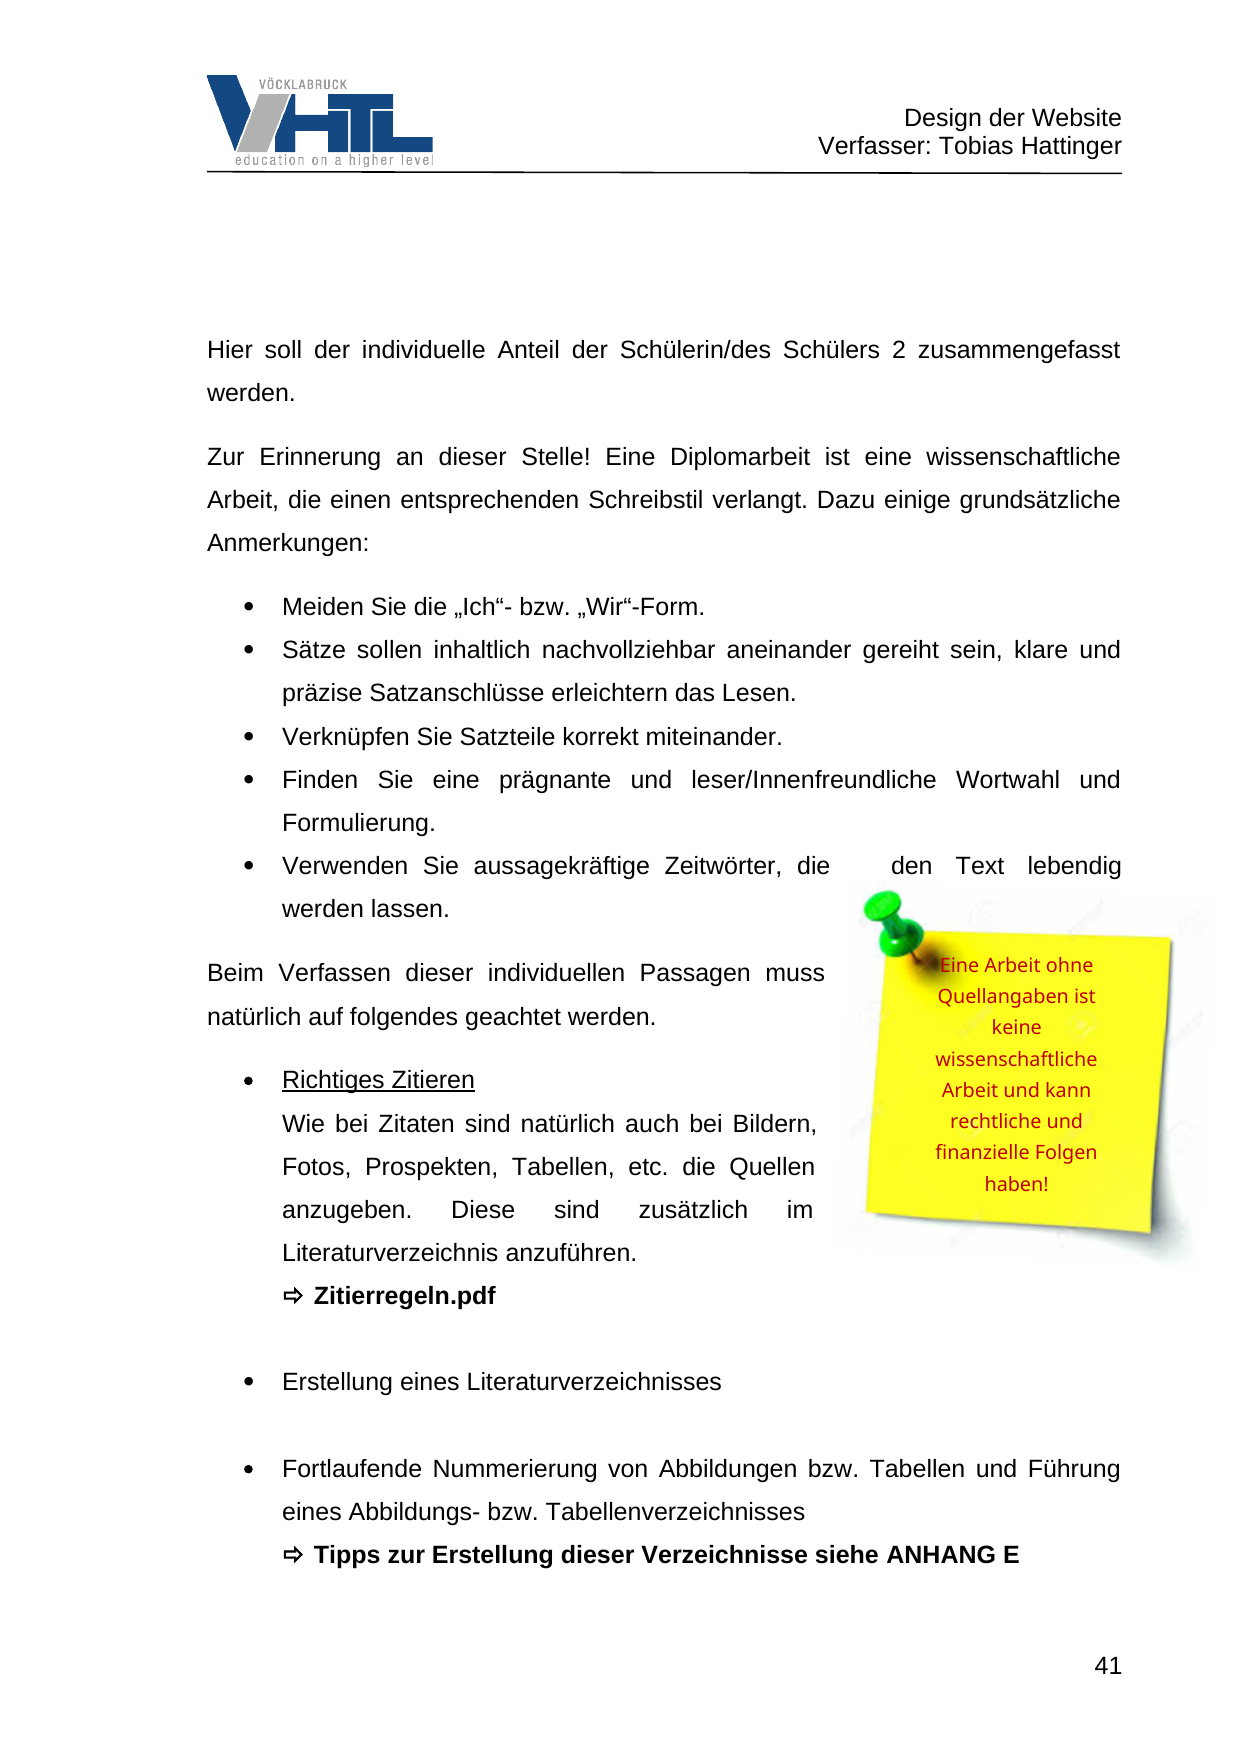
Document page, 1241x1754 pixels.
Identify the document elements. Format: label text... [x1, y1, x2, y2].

picture [206, 75, 433, 167]
list Sätze sollen inhaltlich nachvollziehbar aneinander gereiht sein, klare und präzise Satzanschlüsse erleichtern das Lesen. [244, 635, 1122, 707]
list Verknüpfen Sie Satzteile korrekt miteinander. [244, 722, 1122, 750]
text Hier soll der individuelle Anteil der Schülerin/des Schülers 2 zusammengefasst werden. [207, 335, 1122, 407]
picture [832, 879, 1219, 1268]
list Fortlaufende Nummerierung von Abbildungen bzw. Tabellen und Führung eines Abbildungs- bzw. Tabellenverzeichnisses Tipps zur Erstellung dieser Verzeichnisse siehe ANHANG E [244, 1454, 1122, 1569]
list Erstellung eines Literaturverzeichnisses [244, 1367, 1122, 1396]
list Meiden Sie die „Ich“- bzw. „Wir“-Form. [244, 592, 1122, 621]
list Finden Sie eine prägnante und leser/Innenfreundliche Wortwahl und Formulierung. [244, 765, 1122, 837]
text Beim Verfassen dieser individuellen Passagen muss natürlich auf folgendes geachtet werden. [207, 958, 846, 1030]
list Verwenden Sie aussagekräftige Zeitwörter, die den Text lebendig werden lassen. [244, 851, 1122, 923]
text Zur Erinnerung an dieser Stelle! Eine Diplomarbeit ist eine wissenschaftliche Arbeit, die einen entsprechenden Schreibstil verlangt. Dazu einige grundsätzliche Anmerkungen: [207, 442, 1122, 557]
list Richtiges Zitieren Wie bei Zitaten sind natürlich auch bei Bildern, Fotos, Prospekten, Tabellen, etc. die Quellen anzugeben. Diese sind zusätzlich im Literaturverzeichnis anzuführen. Zitierregeln.pdf [244, 1065, 1122, 1310]
